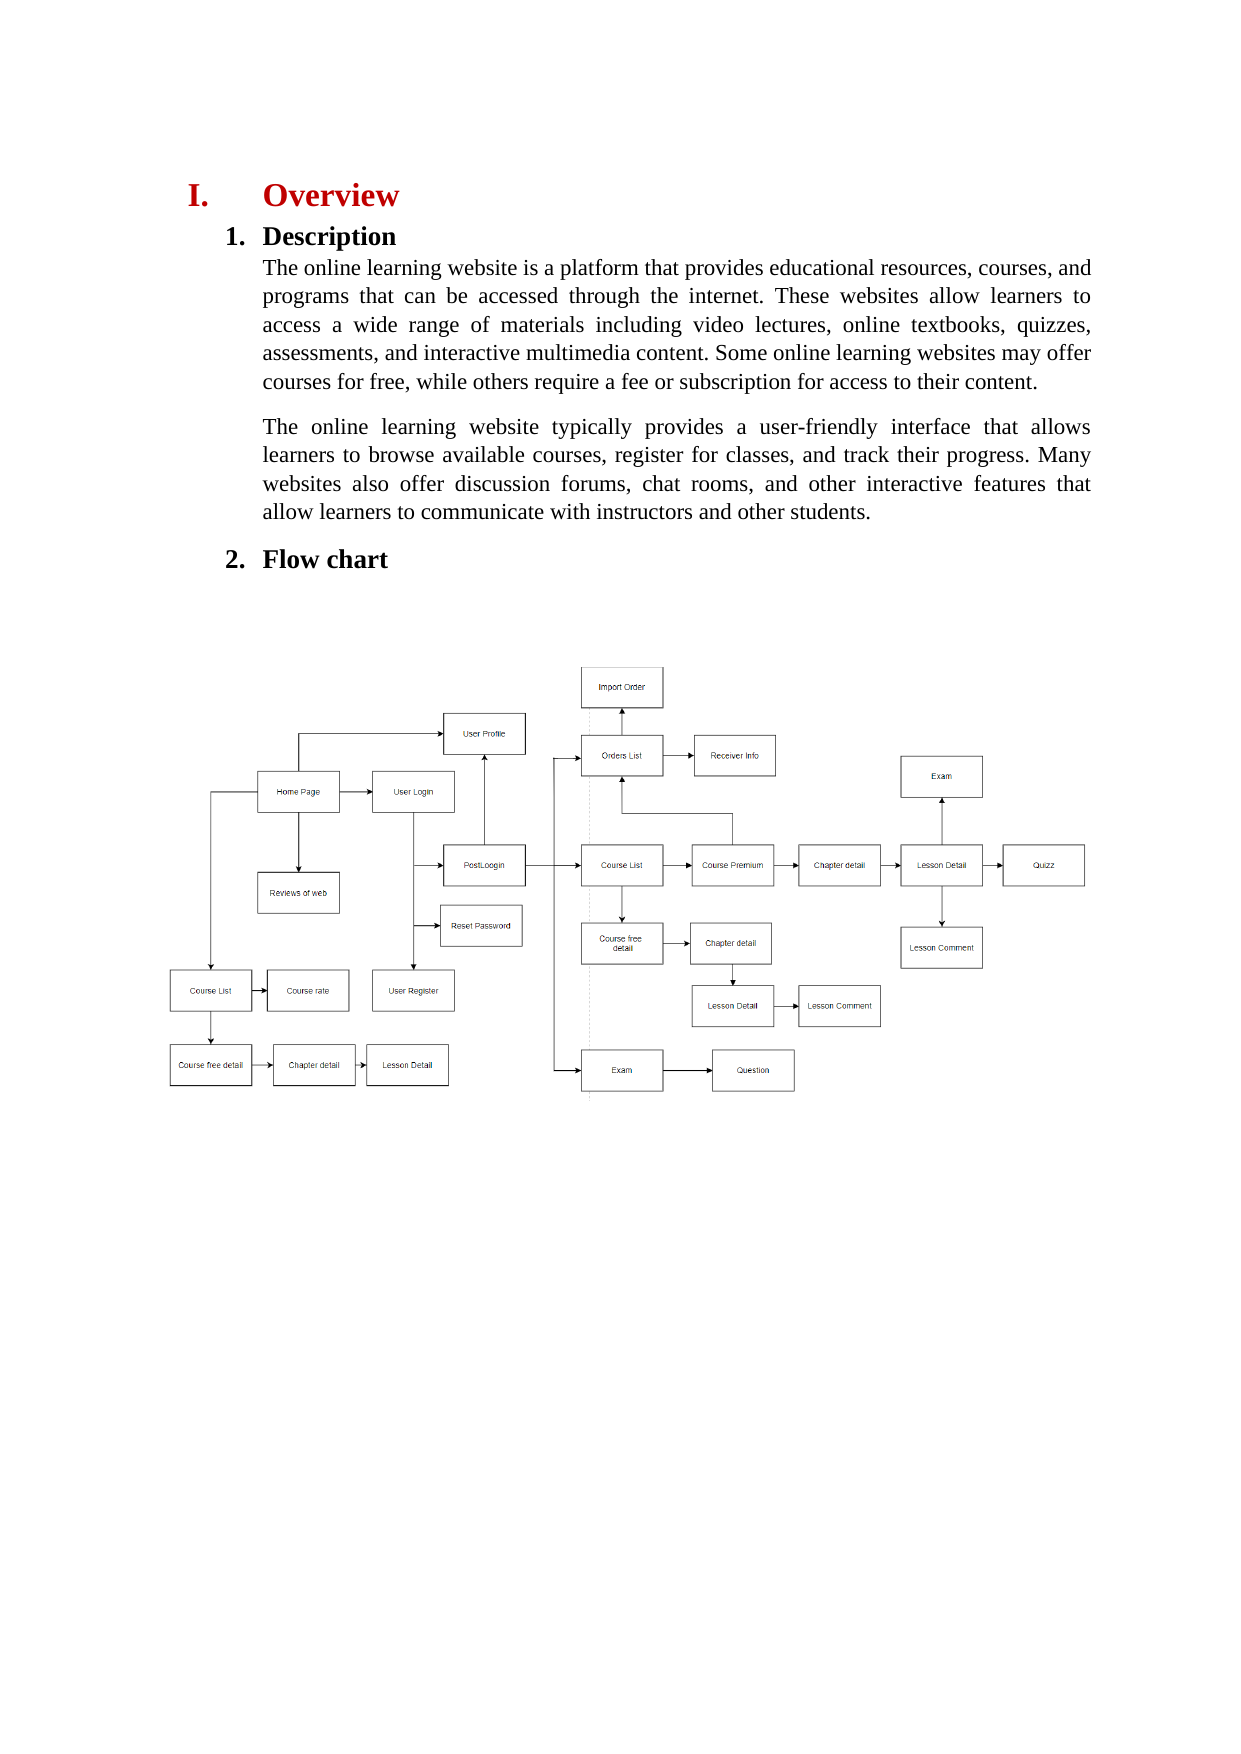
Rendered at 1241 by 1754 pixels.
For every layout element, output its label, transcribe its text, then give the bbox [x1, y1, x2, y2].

picture [150, 667, 1093, 1101]
text The online learning website is a platform that provides educational resources, courses, and programs that can be accessed through the internet. These websites allow learners to access a wide range of materials including video lectures, online textbooks, quizzes, assessments, and interactive multimedia content. Some online learning websites may offer courses for free, while others require a fee or subscription for access to their content. [262, 254, 1093, 394]
subtitle Flow chart [225, 543, 1093, 574]
text The online learning website typically provides a user-friendly interface that allows learners to browse available courses, register for classes, and track their progress. Many websites also offer discussion forums, chat rooms, and other interactive features that allow learners to communicate with instructors and other students. [262, 413, 1093, 524]
subtitle Overview [187, 175, 1093, 213]
subtitle Description [225, 221, 1093, 252]
